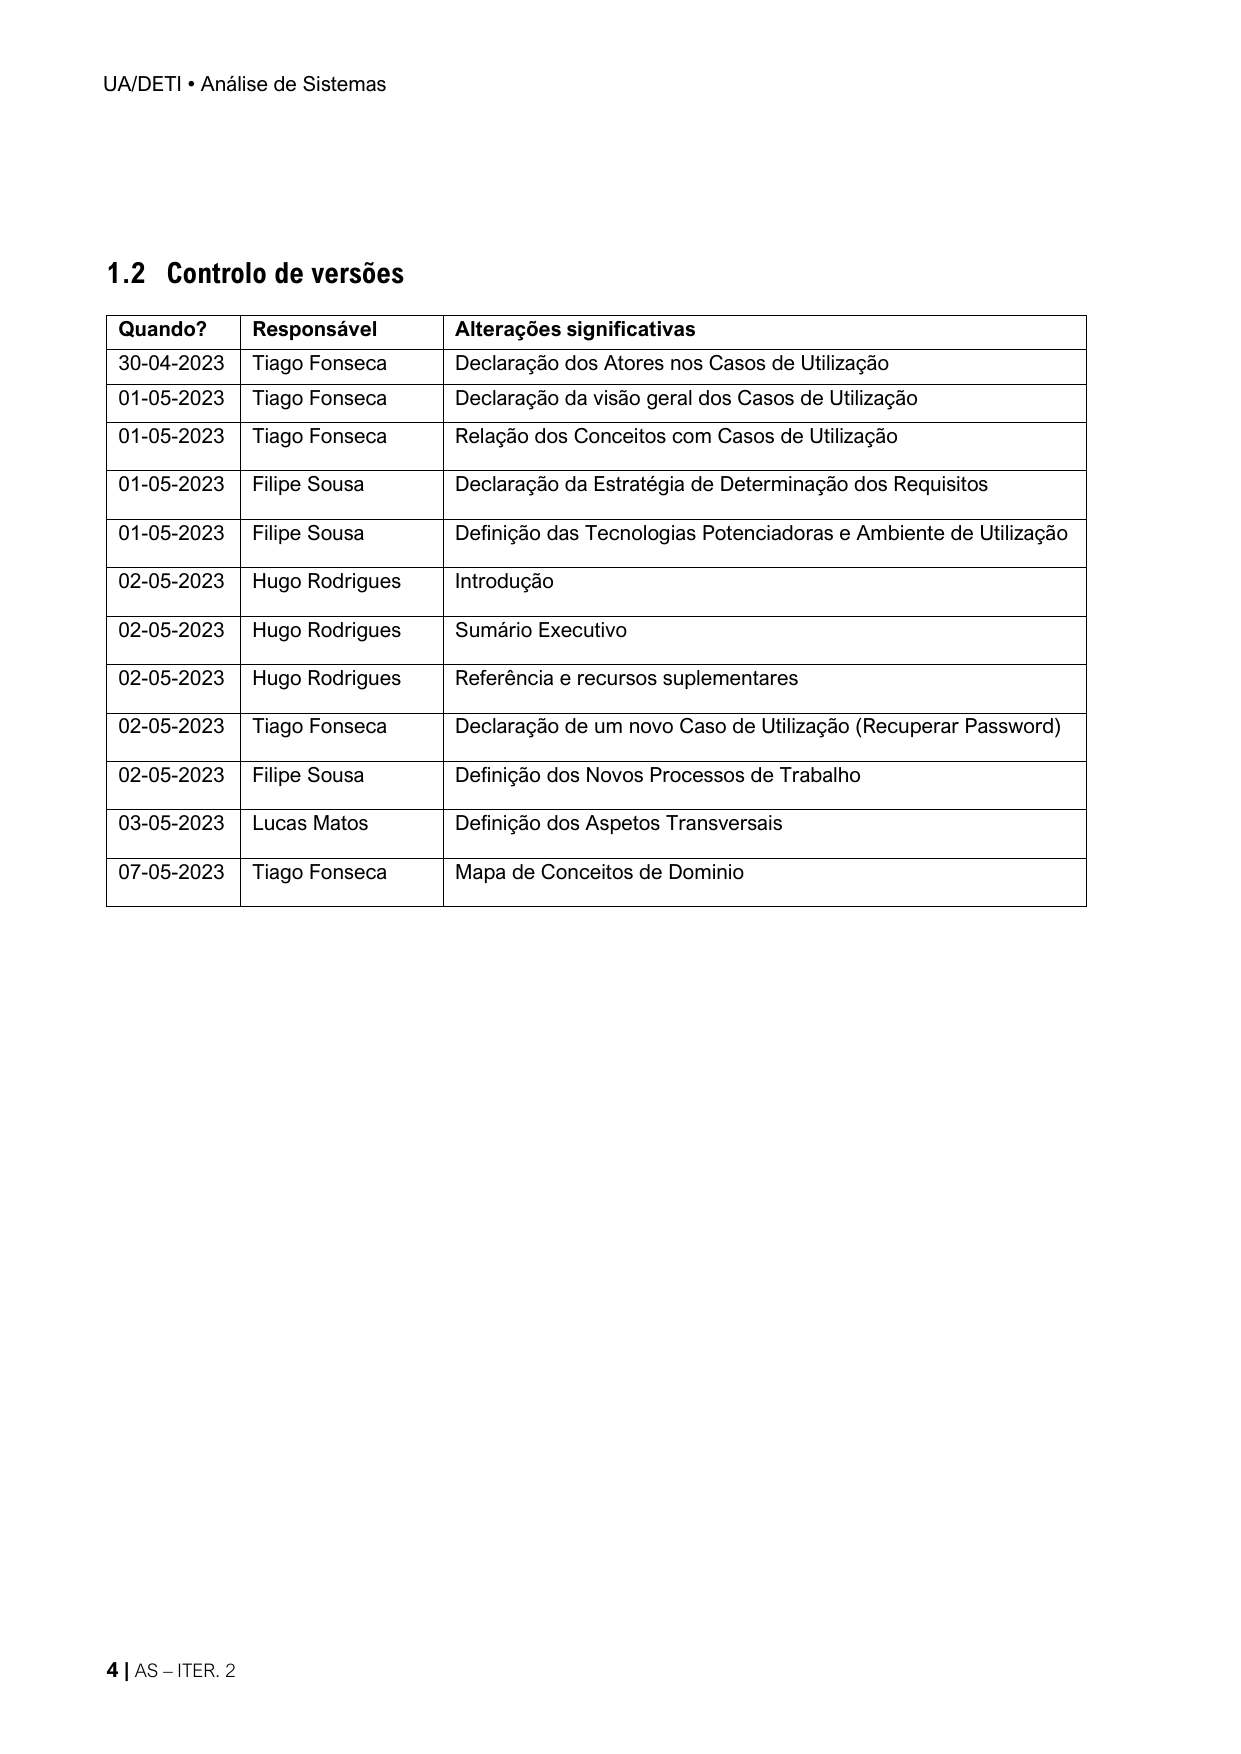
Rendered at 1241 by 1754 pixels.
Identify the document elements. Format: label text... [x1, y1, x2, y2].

table_cell Tiago Fonseca [241, 859, 443, 906]
table_cell 01-05-2023 [107, 471, 240, 519]
table_cell Tiago Fonseca [241, 385, 443, 422]
table_cell Declaração de um novo Caso de Utilização (Recuperar Password) [444, 714, 1086, 761]
table_cell Filipe Sousa [241, 762, 443, 809]
table_header Quando? [107, 316, 240, 348]
table_cell Tiago Fonseca [241, 423, 443, 470]
table_cell 01-05-2023 [107, 423, 240, 470]
table_cell Introdução [444, 568, 1086, 616]
table_cell Relação dos Conceitos com Casos de Utilização [444, 423, 1086, 470]
table_cell Hugo Rodrigues [241, 665, 443, 712]
table_cell Referência e recursos suplementares [444, 665, 1086, 712]
table_cell 03-05-2023 [107, 810, 240, 858]
table_cell Filipe Sousa [241, 471, 443, 519]
table_cell Declaração dos Atores nos Casos de Utilização [444, 350, 1086, 384]
table_cell Definição dos Novos Processos de Trabalho [444, 762, 1086, 809]
table_cell Definição das Tecnologias Potenciadoras e Ambiente de Utilização [444, 520, 1086, 567]
table_cell 02-05-2023 [107, 617, 240, 664]
table_header Alterações significativas [444, 316, 1086, 348]
table_cell 02-05-2023 [107, 568, 240, 616]
table_cell Sumário Executivo [444, 617, 1086, 664]
table_cell Tiago Fonseca [241, 714, 443, 761]
table_cell 02-05-2023 [107, 714, 240, 761]
table_cell 30-04-2023 [107, 350, 240, 384]
table_cell Tiago Fonseca [241, 350, 443, 384]
table_cell Declaração da visão geral dos Casos de Utilização [444, 385, 1086, 422]
table_cell Hugo Rodrigues [241, 617, 443, 664]
table_cell Filipe Sousa [241, 520, 443, 567]
table_cell Mapa de Conceitos de Dominio [444, 859, 1086, 906]
table_cell 07-05-2023 [107, 859, 240, 906]
table_cell 02-05-2023 [107, 762, 240, 809]
table_cell 02-05-2023 [107, 665, 240, 712]
table_cell Hugo Rodrigues [241, 568, 443, 616]
table_header Responsável [241, 316, 443, 348]
table_cell 01-05-2023 [107, 520, 240, 567]
subtitle Controlo de versões [106, 257, 1051, 290]
table_cell 01-05-2023 [107, 385, 240, 422]
table_cell Lucas Matos [241, 810, 443, 858]
table_cell Definição dos Aspetos Transversais [444, 810, 1086, 858]
table_cell Declaração da Estratégia de Determinação dos Requisitos [444, 471, 1086, 519]
